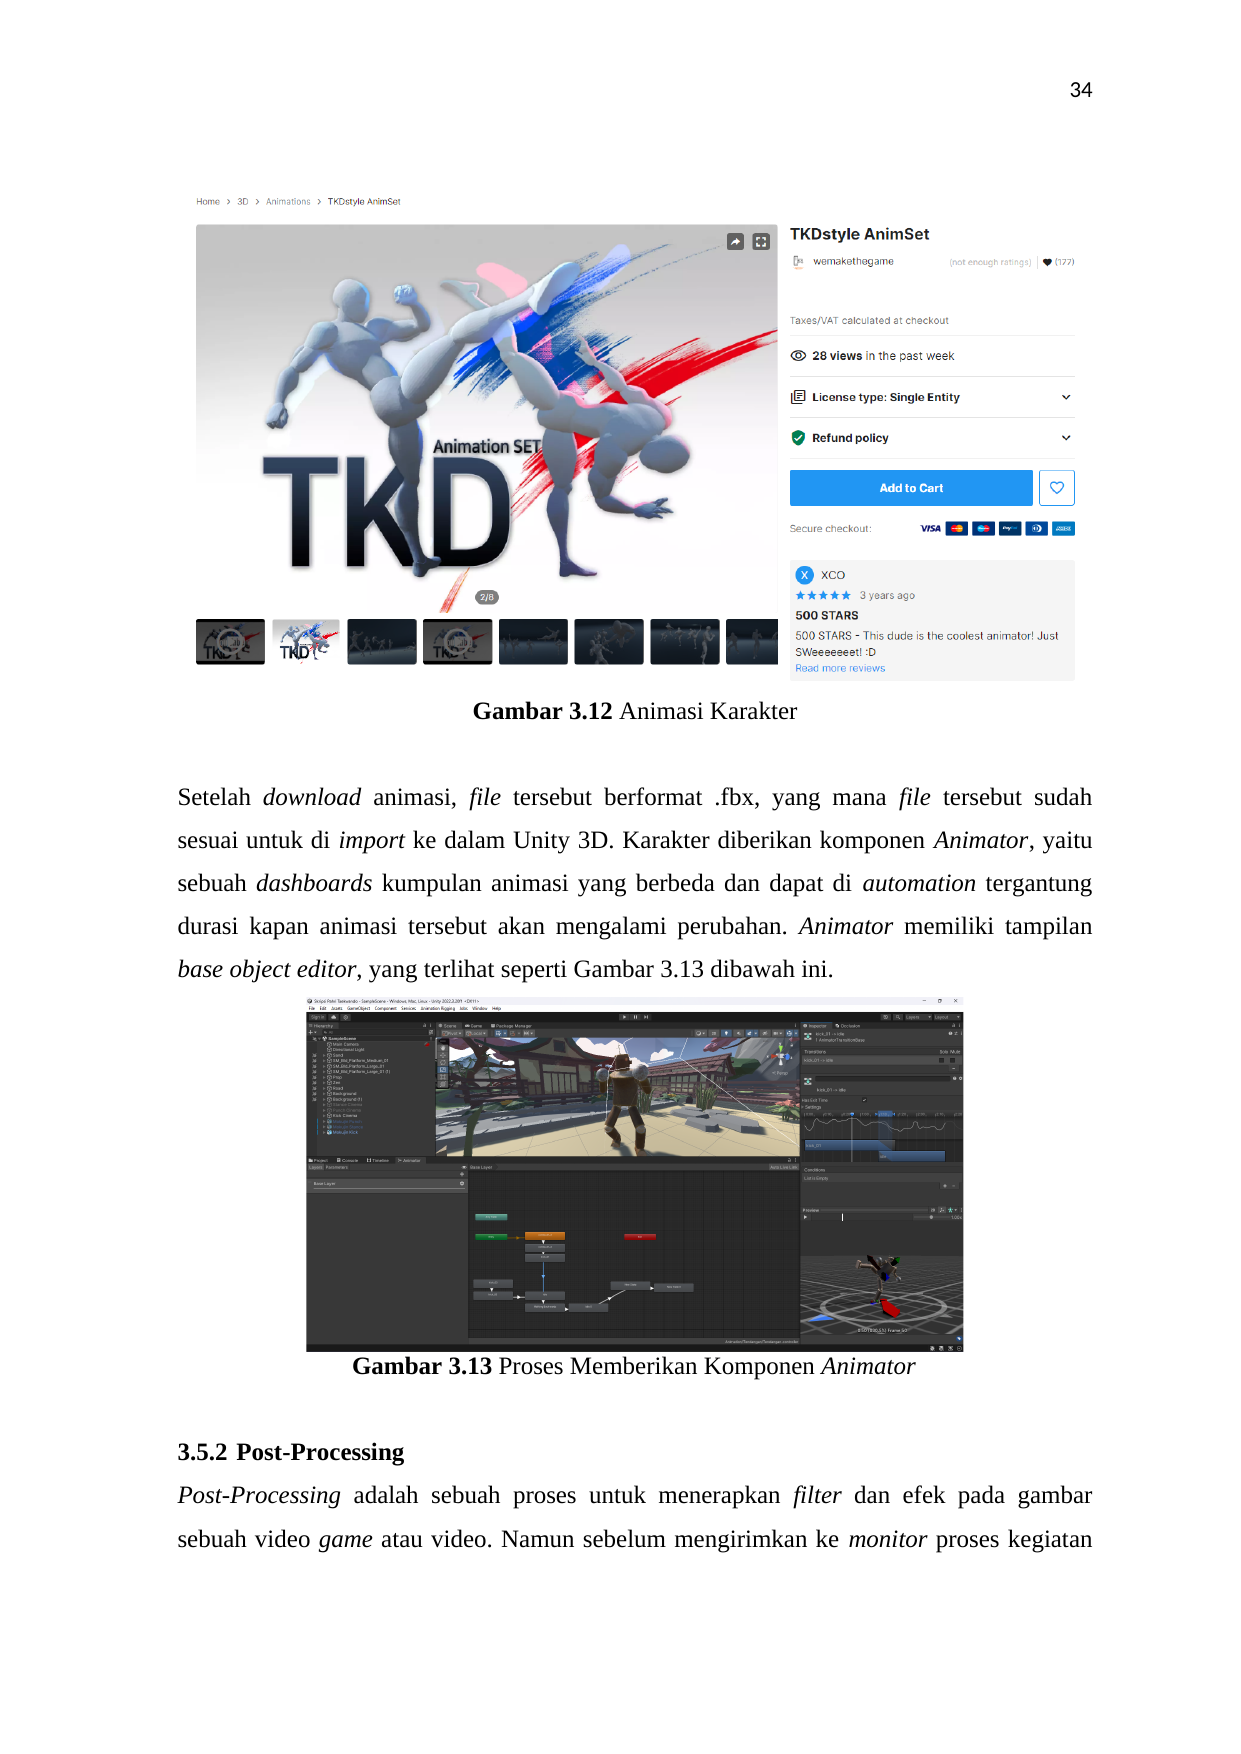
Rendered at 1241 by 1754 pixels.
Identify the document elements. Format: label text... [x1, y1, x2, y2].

list Post-Processing [177, 1437, 1092, 1466]
text Gambar 3.12 Animasi Karakter [177, 696, 1092, 724]
text Setelah download animasi, file tersebut berformat .fbx, yang mana file tersebut sudah sesuai untuk di import ke dalam Unity 3D. Karakter diberikan komponen Animator, yaitu sebuah dashboards kumpulan animasi yang berbeda dan dapat di automation tergantung durasi kapan animasi tersebut akan mengalami perubahan. Animator memiliki tampilan base object editor, yang terlihat seperti Gambar 3.13 dibawah ini. [177, 782, 1092, 983]
picture [177, 177, 1093, 682]
picture [306, 997, 964, 1352]
text Gambar 3.13 Proses Memberikan Komponen Animator [177, 1351, 1092, 1380]
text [177, 1481, 1092, 1552]
